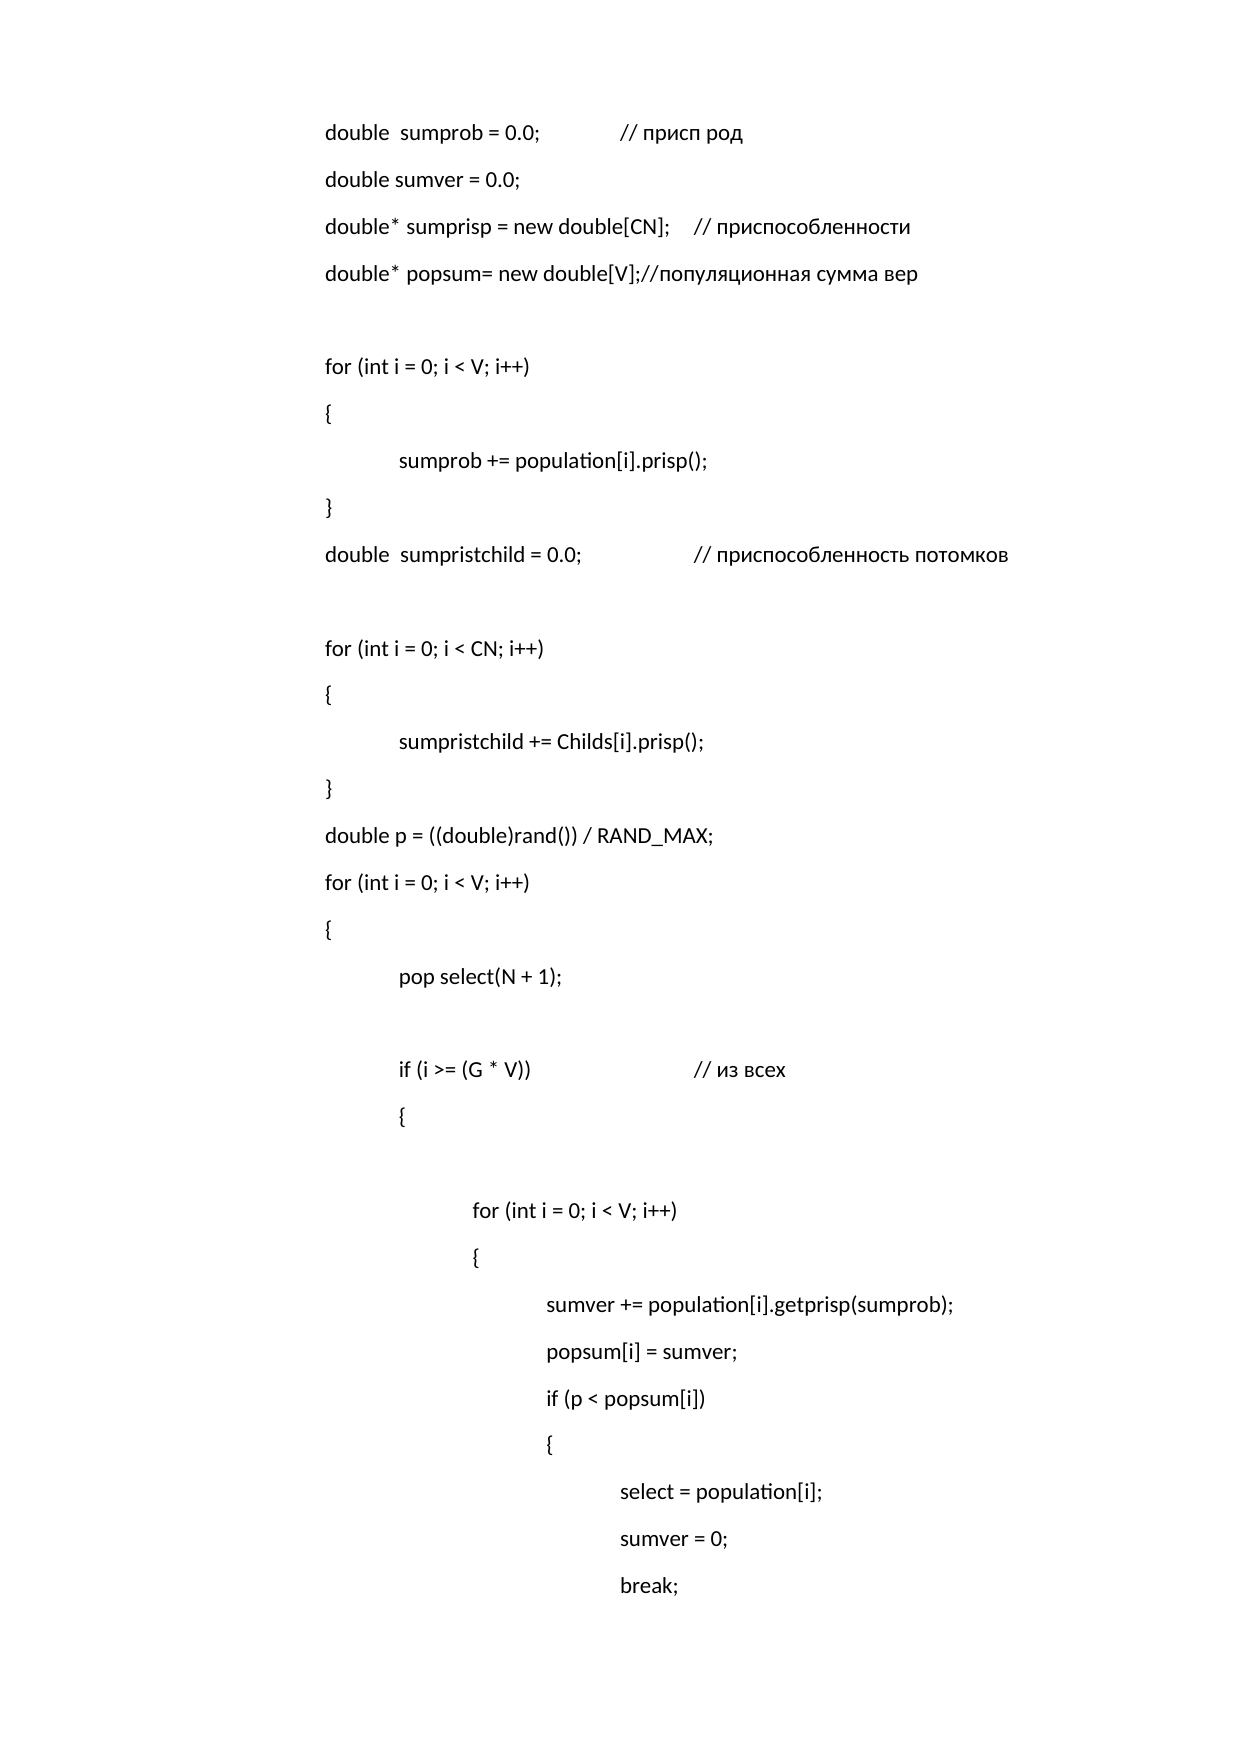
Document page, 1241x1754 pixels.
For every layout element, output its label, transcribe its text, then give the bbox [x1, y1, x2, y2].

text sumprob += population[i].prisp(); [177, 446, 1152, 474]
text sumver = 0; [177, 1524, 1152, 1552]
text { [177, 1102, 1152, 1131]
text { [177, 399, 1152, 427]
text double sumpristchild = 0.0; // приспособленность потомков [177, 540, 1152, 568]
text } [177, 493, 1152, 521]
text for (int i = 0; i < V; i++) [177, 352, 1152, 381]
text for (int i = 0; i < V; i++) [177, 868, 1152, 896]
text { [177, 681, 1152, 709]
text sumpristchild += Childs[i].prisp(); [177, 727, 1152, 756]
text double* popsum= new double[V];//популяционная сумма вер [177, 259, 1152, 287]
text if (p < popsum[i]) [177, 1384, 1152, 1412]
text sumver += population[i].getprisp(sumprob); [177, 1290, 1152, 1318]
text pop select(N + 1); [177, 962, 1152, 990]
text if (i >= (G * V)) // из всех [177, 1056, 1152, 1084]
text double sumver = 0.0; [177, 165, 1152, 193]
text break; [177, 1571, 1152, 1599]
text for (int i = 0; i < V; i++) [177, 1196, 1152, 1224]
text { [177, 915, 1152, 943]
text double p = ((double)rand()) / RAND_MAX; [177, 821, 1152, 849]
text double* sumprisp = new double[CN]; // приспособленности [177, 212, 1152, 240]
text for (int i = 0; i < CN; i++) [177, 634, 1152, 662]
text } [177, 774, 1152, 802]
text { [177, 1431, 1152, 1459]
text select = population[i]; [177, 1477, 1152, 1506]
text double sumprob = 0.0; // присп род [177, 118, 1152, 146]
text { [177, 1243, 1152, 1271]
text popsum[i] = sumver; [177, 1337, 1152, 1365]
